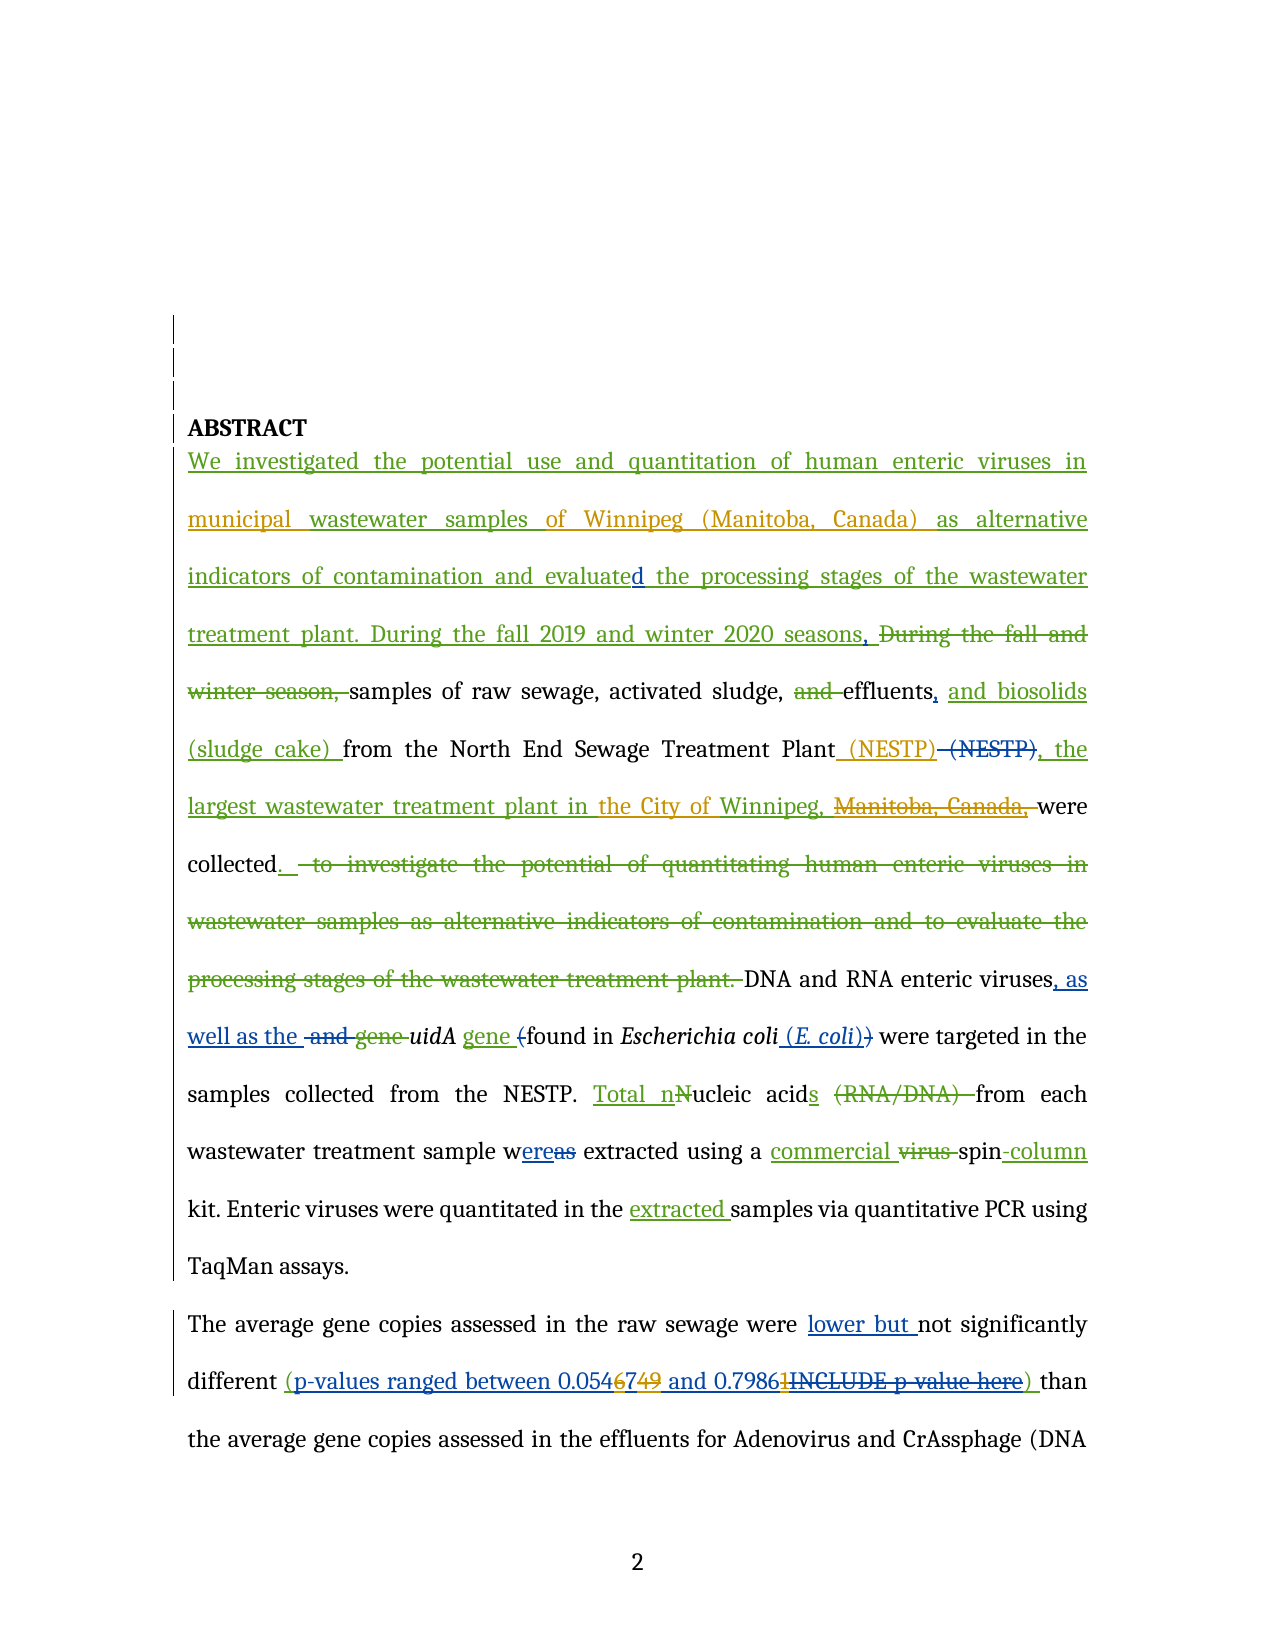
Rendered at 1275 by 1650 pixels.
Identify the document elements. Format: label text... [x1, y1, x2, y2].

text samples of raw sewage, activated sludge, effluents from the North End Sewage Treatment Plantwere collectedDNA and RNA enteric virusesuidA found in Escherichia coli were targeted in the samples collected from the NESTP. ucleic acid from each wastewater treatment sample w extracted using a spin kit. Enteric viruses were quantitated in the samples via quantitative PCR using TaqMan assays. [187, 472, 1087, 529]
text samples of raw sewage, activated sludge, effluents from the North End Sewage Treatment Plantwere collectedDNA and RNA enteric virusesuidA found in Escherichia coli were targeted in the samples collected from the NESTP. ucleic acid from each wastewater treatment sample w extracted using a spin kit. Enteric viruses were quantitated in the samples via quantitative PCR using TaqMan assays. [187, 923, 1087, 1281]
text samples of raw sewage, activated sludge, effluents from the North End Sewage Treatment Plantwere collectedDNA and RNA enteric virusesuidA found in Escherichia coli were targeted in the samples collected from the NESTP. ucleic acid from each wastewater treatment sample w extracted using a spin kit. Enteric viruses were quantitated in the samples via quantitative PCR using TaqMan assays. [187, 530, 1087, 586]
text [187, 1310, 1087, 1453]
text samples of raw sewage, activated sludge, effluents from the North End Sewage Treatment Plantwere collectedDNA and RNA enteric virusesuidA found in Escherichia coli were targeted in the samples collected from the NESTP. ucleic acid from each wastewater treatment sample w extracted using a spin kit. Enteric viruses were quantitated in the samples via quantitative PCR using TaqMan assays. [187, 587, 1087, 922]
text ABSTRACT [187, 414, 1087, 443]
